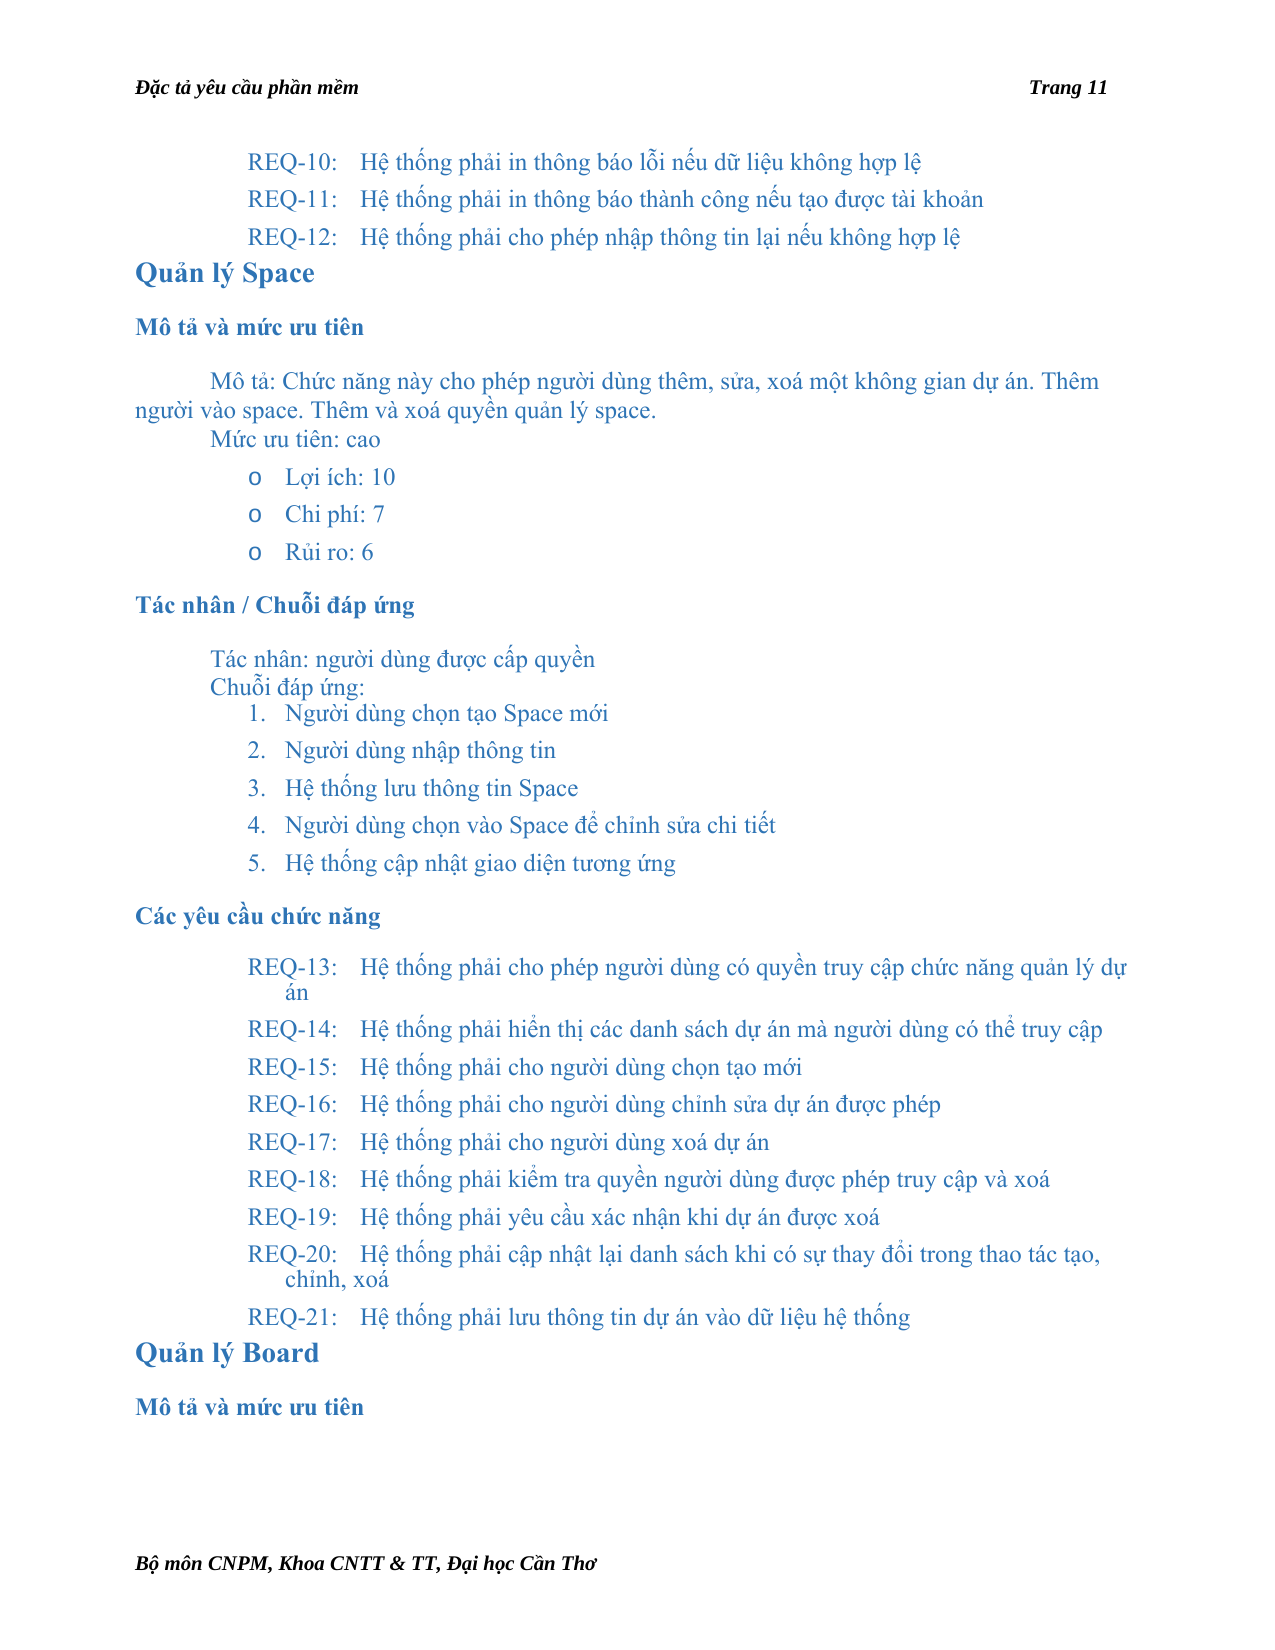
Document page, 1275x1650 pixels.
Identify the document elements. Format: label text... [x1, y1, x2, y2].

list Lợi ích: 10 [247, 465, 1140, 490]
text Mức ưu tiên: cao [135, 424, 1140, 452]
list Người dùng chọn vào Space để chỉnh sửa chi tiết [247, 814, 1140, 839]
list Hệ thống lưu thông tin Space [247, 776, 1140, 801]
subtitle Quản lý Space [149, 262, 1140, 287]
text Chuỗi đáp ứng: [135, 672, 1140, 701]
list Hệ thống phải in thông báo thành công nếu tạo được tài khoản [247, 187, 1140, 212]
list Hệ thống phải cho người dùng xoá dự án [247, 1130, 1140, 1155]
list Hệ thống cập nhật giao diện tương ứng [247, 851, 1140, 876]
list Hệ thống phải yêu cầu xác nhận khi dự án được xoá [247, 1205, 1140, 1230]
subtitle Các yêu cầu chức năng [135, 901, 1140, 930]
text Mô tả: Chức năng này cho phép người dùng thêm, sửa, xoá một không gian dự án. Thêm người vào space. Thêm và xoá quyền quản lý space. [135, 366, 1140, 424]
list Người dùng nhập thông tin [247, 739, 1140, 764]
list Hệ thống phải cho phép nhập thông tin lại nếu không hợp lệ [247, 225, 1140, 250]
list Hệ thống phải cho phép người dùng có quyền truy cập chức năng quản lý dự án [247, 955, 1140, 1005]
subtitle Mô tả và mức ưu tiên [135, 312, 1140, 341]
list Hệ thống phải cập nhật lại danh sách khi có sự thay đổi trong thao tác tạo, chỉnh, xoá [247, 1242, 1140, 1292]
list Hệ thống phải hiển thị các danh sách dự án mà người dùng có thể truy cập [247, 1017, 1140, 1042]
list Hệ thống phải in thông báo lỗi nếu dữ liệu không hợp lệ [247, 150, 1140, 175]
list Chi phí: 7 [247, 502, 1140, 527]
list Rủi ro: 6 [247, 540, 1140, 565]
list Người dùng chọn tạo Space mới [247, 701, 1140, 726]
text Tác nhân: người dùng được cấp quyền [135, 644, 1140, 672]
subtitle Mô tả và mức ưu tiên [135, 1392, 1140, 1421]
list Hệ thống phải cho người dùng chỉnh sửa dự án được phép [247, 1092, 1140, 1117]
list Hệ thống phải kiểm tra quyền người dùng được phép truy cập và xoá [247, 1167, 1140, 1192]
list Hệ thống phải cho người dùng chọn tạo mới [247, 1055, 1140, 1080]
list Hệ thống phải lưu thông tin dự án vào dữ liệu hệ thống [247, 1305, 1140, 1330]
subtitle Tác nhân / Chuỗi đáp ứng [135, 590, 1140, 619]
subtitle Quản lý Board [149, 1342, 1140, 1367]
